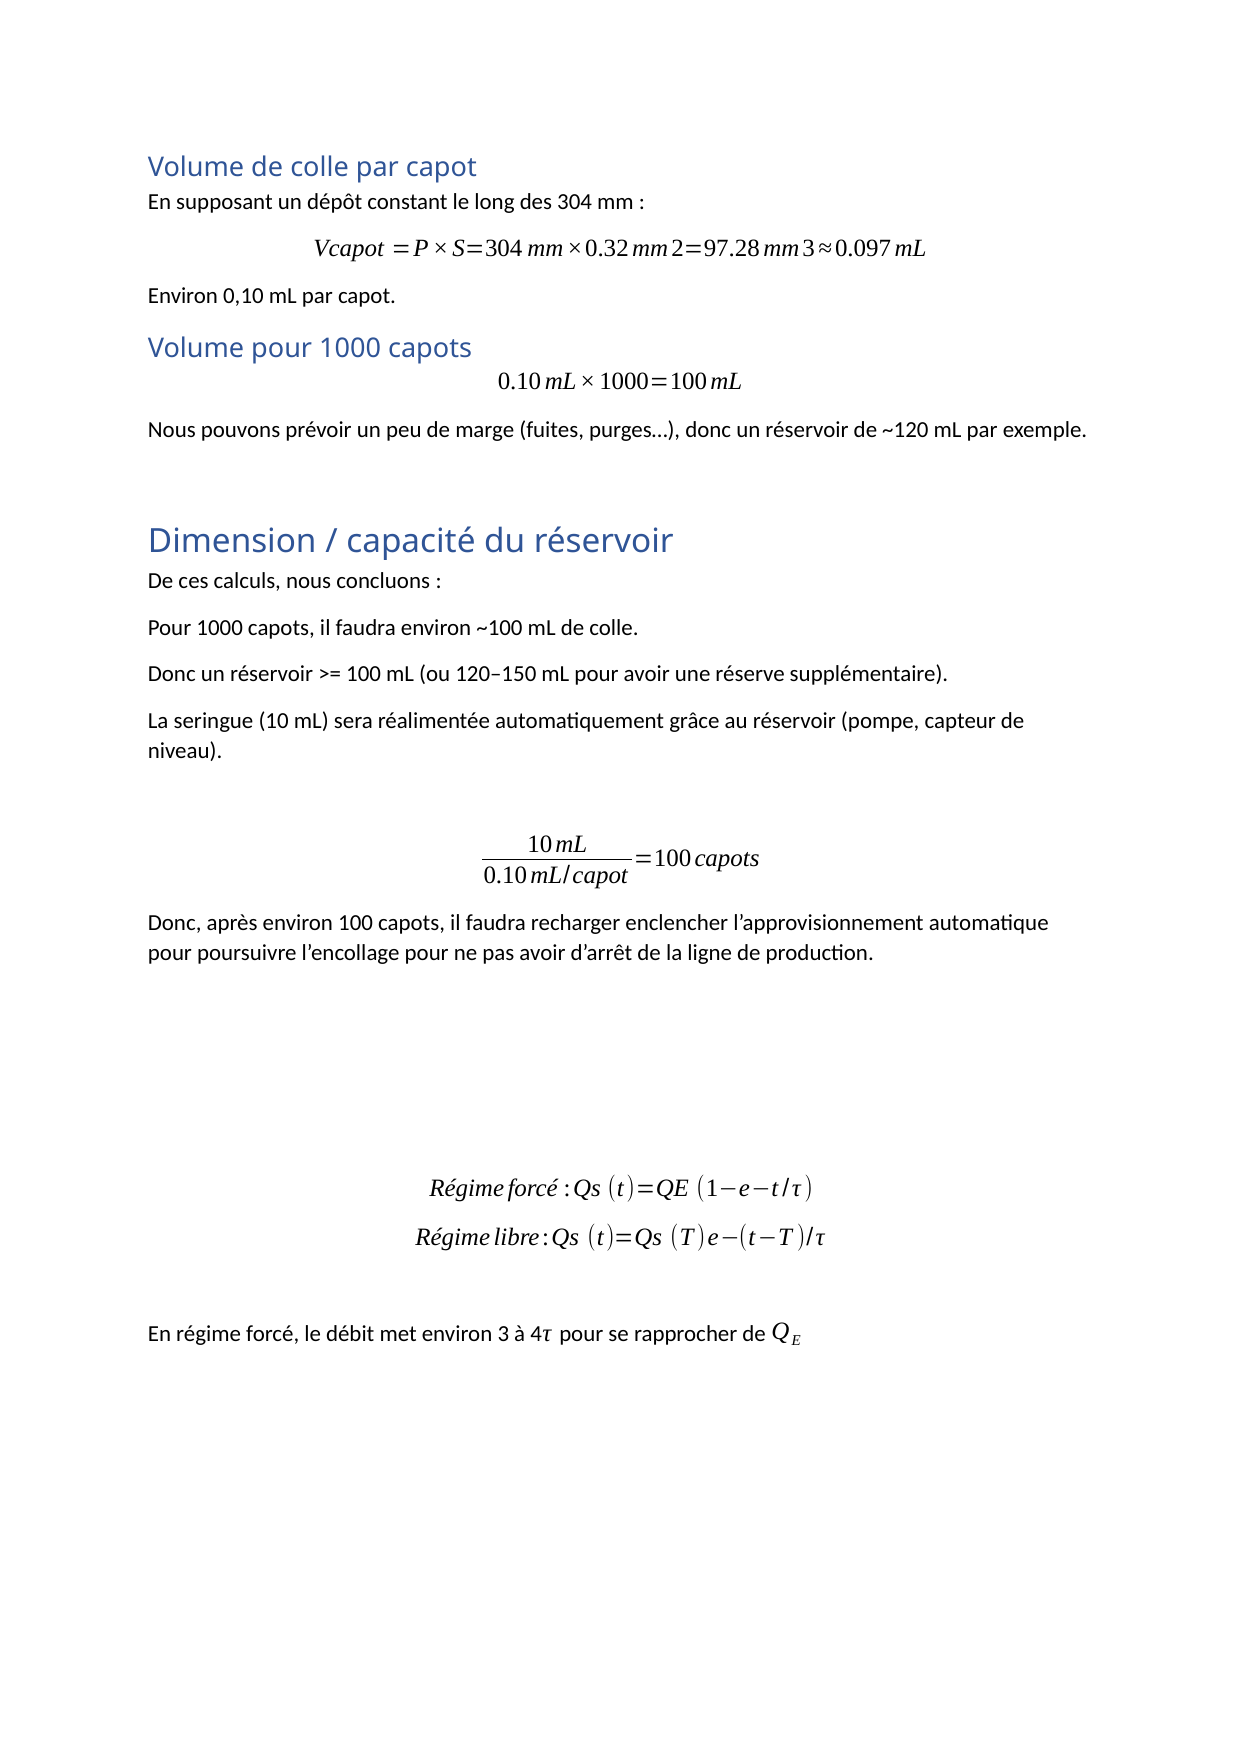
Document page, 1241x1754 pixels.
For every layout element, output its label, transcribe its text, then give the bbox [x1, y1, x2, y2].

text En régime forcé, le débit met environ 3 à 4 pour se rapprocher de [148, 1317, 1093, 1349]
text De ces calculs, nous concluons : [148, 566, 1093, 594]
text Environ 0,10 mL par capot. [148, 281, 1093, 309]
text Donc un réservoir >= 100 mL (ou 120–150 mL pour avoir une réserve supplémentaire). [148, 659, 1093, 687]
subtitle Volume de colle par capot [148, 148, 1093, 184]
text En supposant un dépôt constant le long des 304 mm : [148, 187, 1093, 215]
subtitle Volume pour 1000 capots [148, 328, 1093, 365]
text Pour 1000 capots, il faudra environ ~100 mL de colle. [148, 613, 1093, 641]
text Donc, après environ 100 capots, il faudra recharger enclencher l’approvisionnement automatique pour poursuivre l’encollage pour ne pas avoir d’arrêt de la ligne de production. [148, 908, 1093, 966]
subtitle Dimension / capacité du réservoir [148, 517, 1093, 562]
text Nous pouvons prévoir un peu de marge (fuites, purges…), donc un réservoir de ~120 mL par exemple. [148, 415, 1093, 443]
text La seringue (10 mL) sera réalimentée automatiquement grâce au réservoir (pompe, capteur de niveau). [148, 706, 1093, 764]
